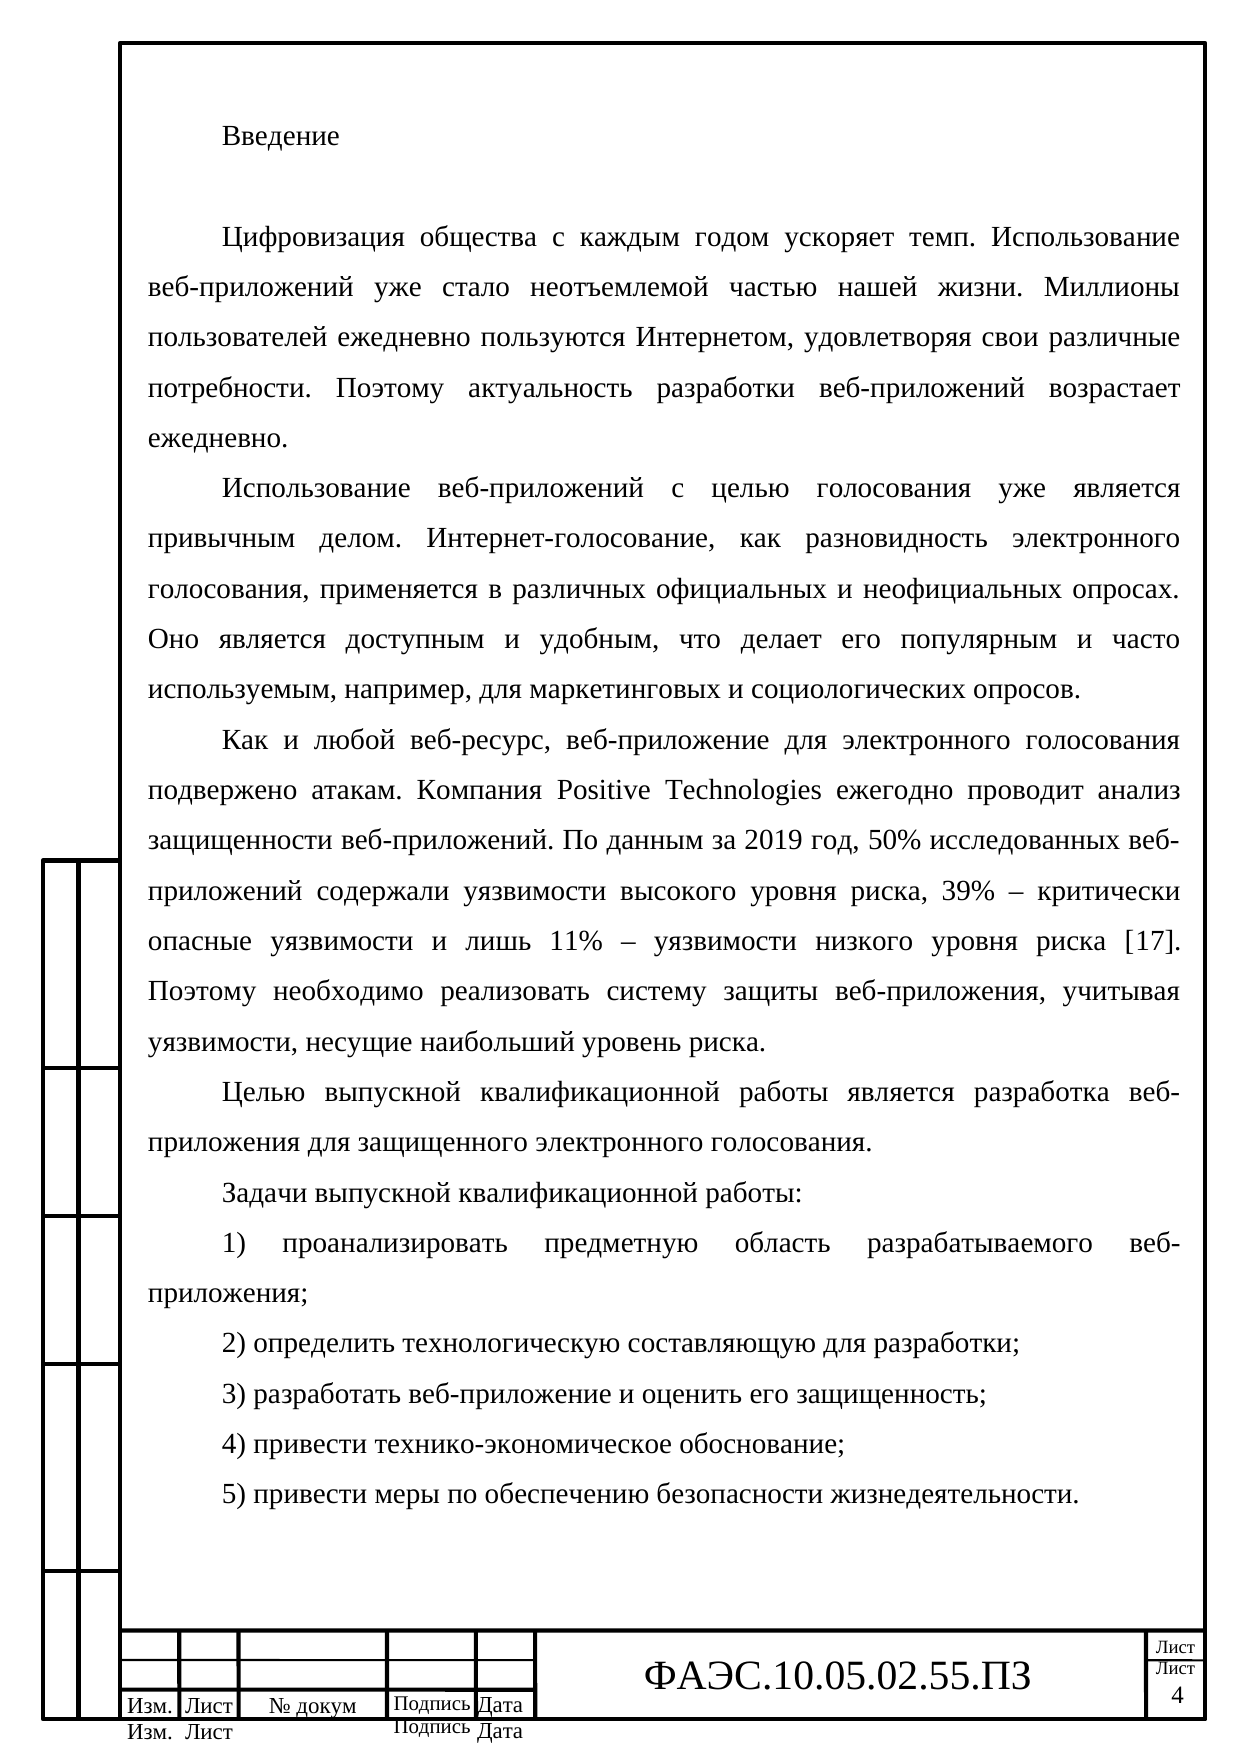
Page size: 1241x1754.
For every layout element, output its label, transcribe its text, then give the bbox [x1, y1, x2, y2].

text 2) определить технологическую составляющую для разработки; [148, 1326, 1181, 1359]
text 3) разработать веб-приложение и оценить его защищенность; [148, 1376, 1181, 1409]
text Цифровизация общества с каждым годом ускоряет темп. Использование веб-приложений уже стало неотъемлемой частью нашей жизни. Миллионы пользователей ежедневно пользуются Интернетом, удовлетворяя свои различные потребности. Поэтому актуальность разработки веб-приложений возрастает ежедневно. [148, 219, 1181, 453]
subtitle Введение [148, 118, 1181, 152]
text Использование веб-приложений с целью голосования уже является привычным делом. Интернет-голосование, как разновидность электронного голосования, применяется в различных официальных и неофициальных опросах. Оно является доступным и удобным, что делает его популярным и часто используемым, например, для маркетинговых и социологических опросов. [148, 470, 1181, 705]
text 4) привести технико-экономическое обоснование; [148, 1426, 1181, 1460]
text Целью выпускной квалификационной работы является разработка веб-приложения для защищенного электронного голосования. [148, 1074, 1181, 1158]
text 1) проанализировать предметную область разрабатываемого веб-приложения; [148, 1225, 1181, 1309]
text 5) привести меры по обеспечению безопасности жизнедеятельности. [148, 1477, 1181, 1510]
text Задачи выпускной квалификационной работы: [148, 1175, 1181, 1208]
text Как и любой веб-ресурс, веб-приложение для электронного голосования подвержено атакам. Компания Positive Technologies ежегодно проводит анализ защищенности веб-приложений. По данным за 2019 год, 50% исследованных веб-приложений содержали уязвимости высокого уровня риска, 39% – критически опасные уязвимости и лишь 11% – уязвимости низкого уровня риска [17]. Поэтому необходимо реализовать систему защиты веб-приложения, учитывая уязвимости, несущие наибольший уровень риска. [148, 722, 1181, 1057]
